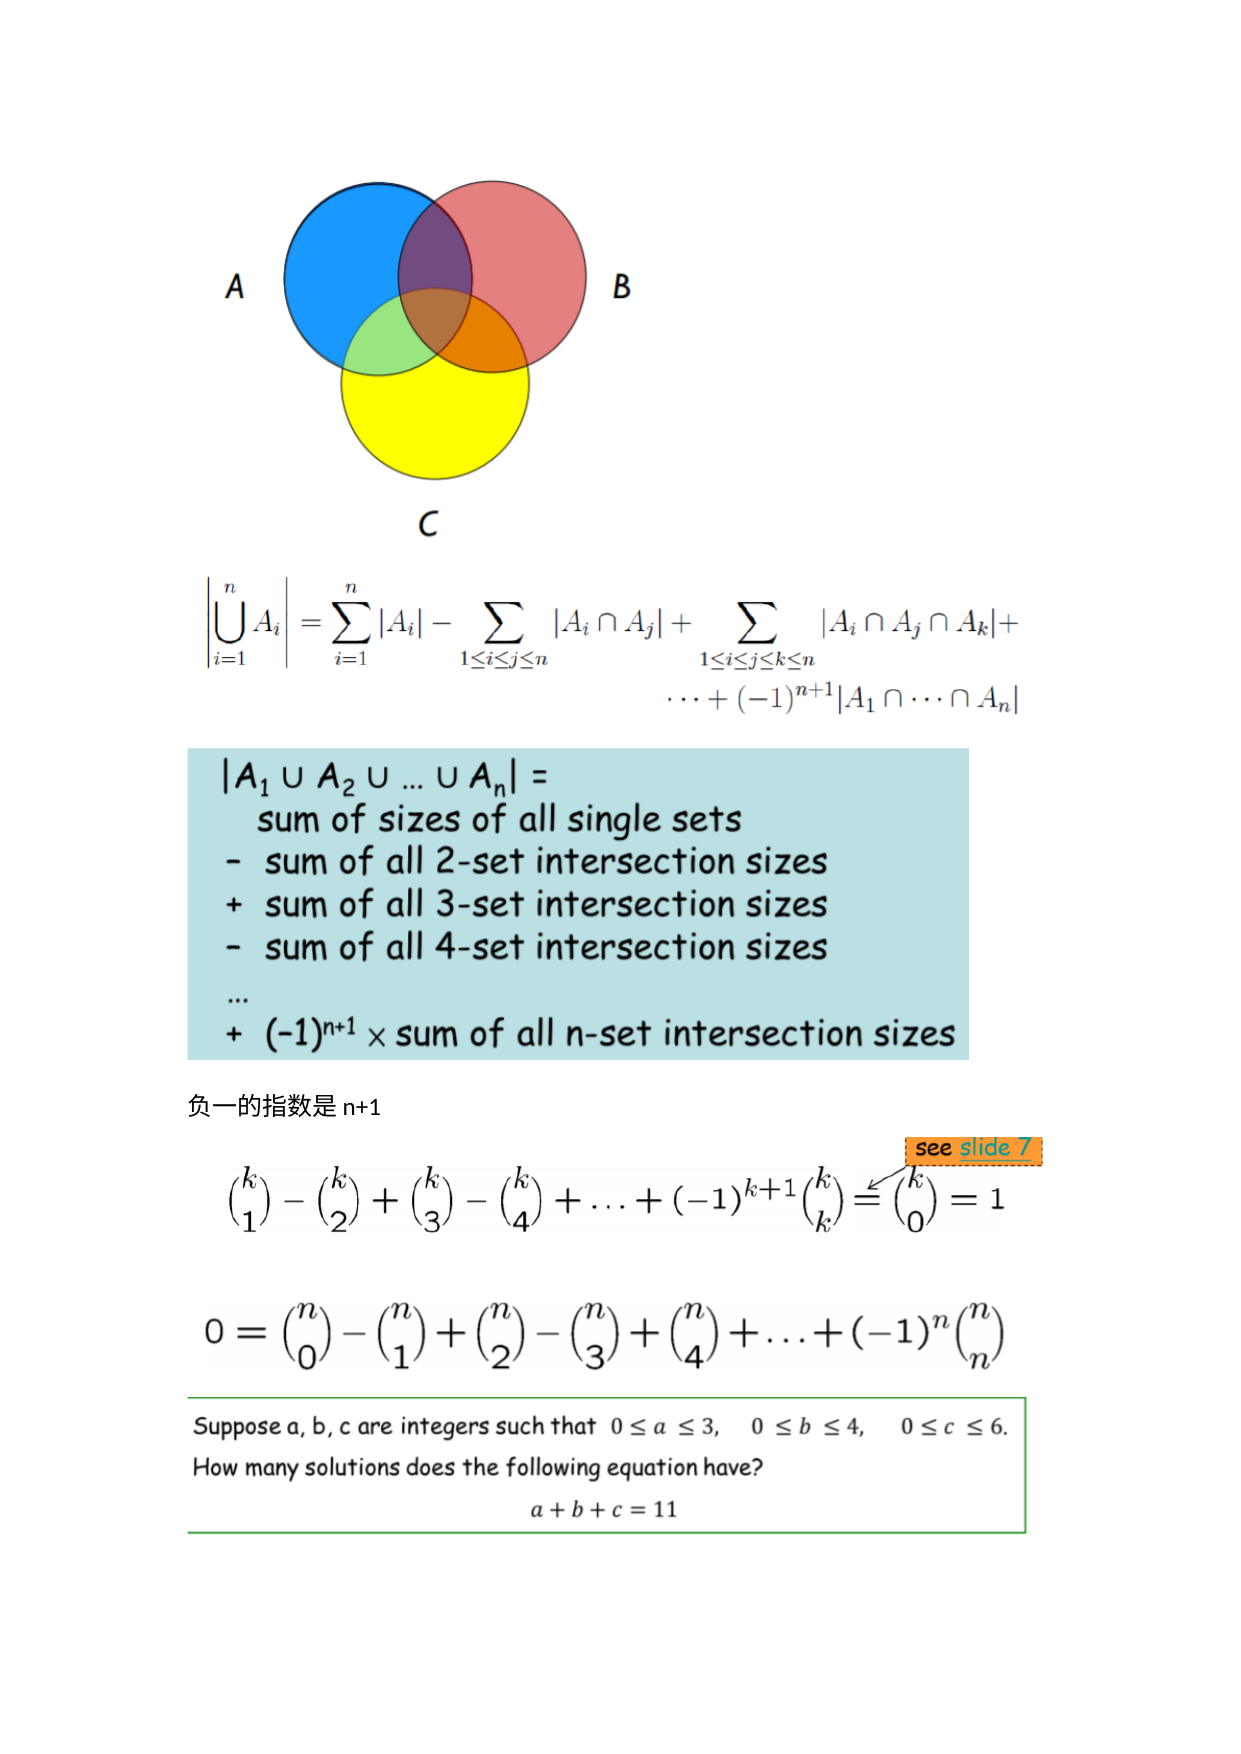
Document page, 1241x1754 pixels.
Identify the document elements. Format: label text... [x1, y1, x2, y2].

picture [187, 1137, 1053, 1245]
picture [187, 1397, 1031, 1535]
picture [187, 162, 682, 551]
picture [187, 747, 969, 1060]
picture [187, 1267, 1015, 1386]
text 负一的指数是n+1 [187, 1072, 1053, 1137]
picture [187, 552, 1053, 730]
